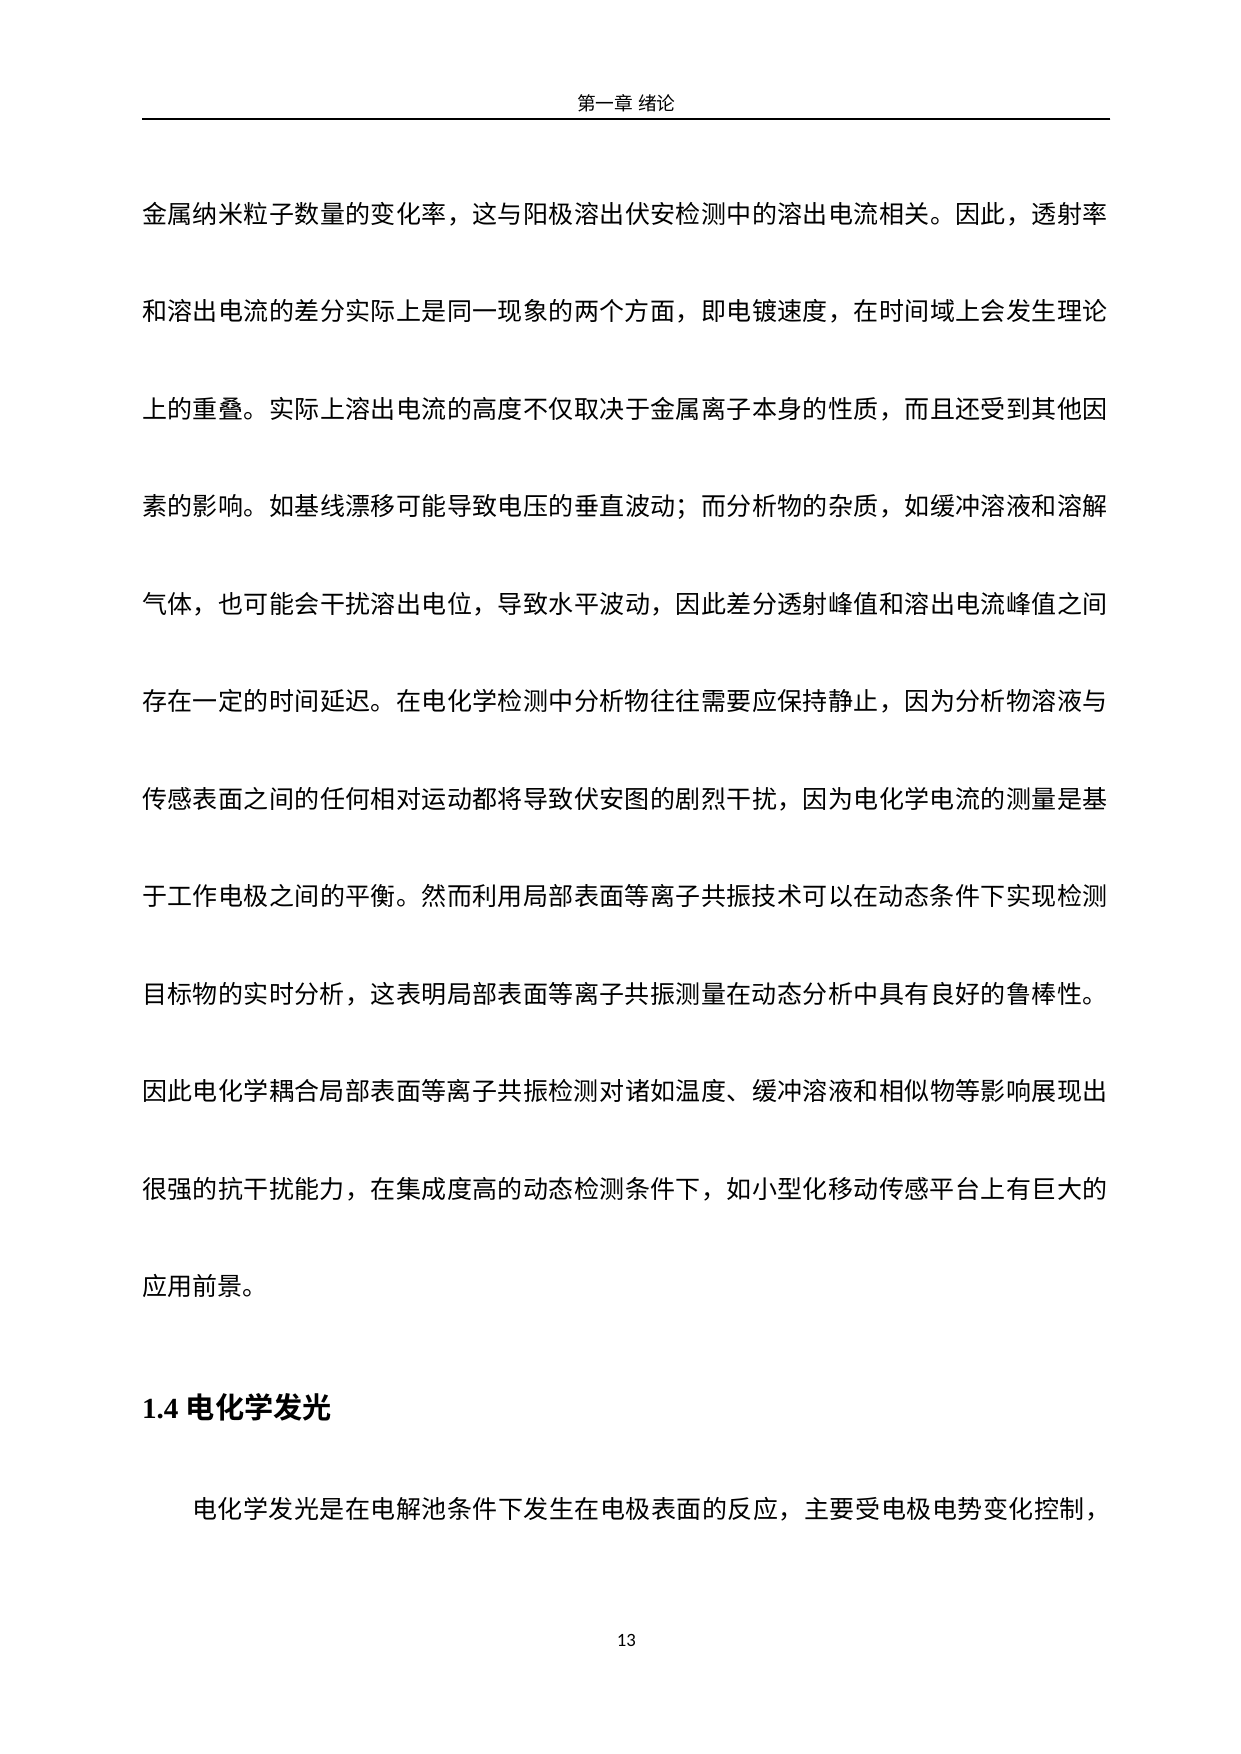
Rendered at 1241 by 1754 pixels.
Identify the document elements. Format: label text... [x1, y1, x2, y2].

subtitle 电化学发光 [142, 1373, 1110, 1438]
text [142, 180, 1110, 1317]
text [142, 1475, 1110, 1540]
